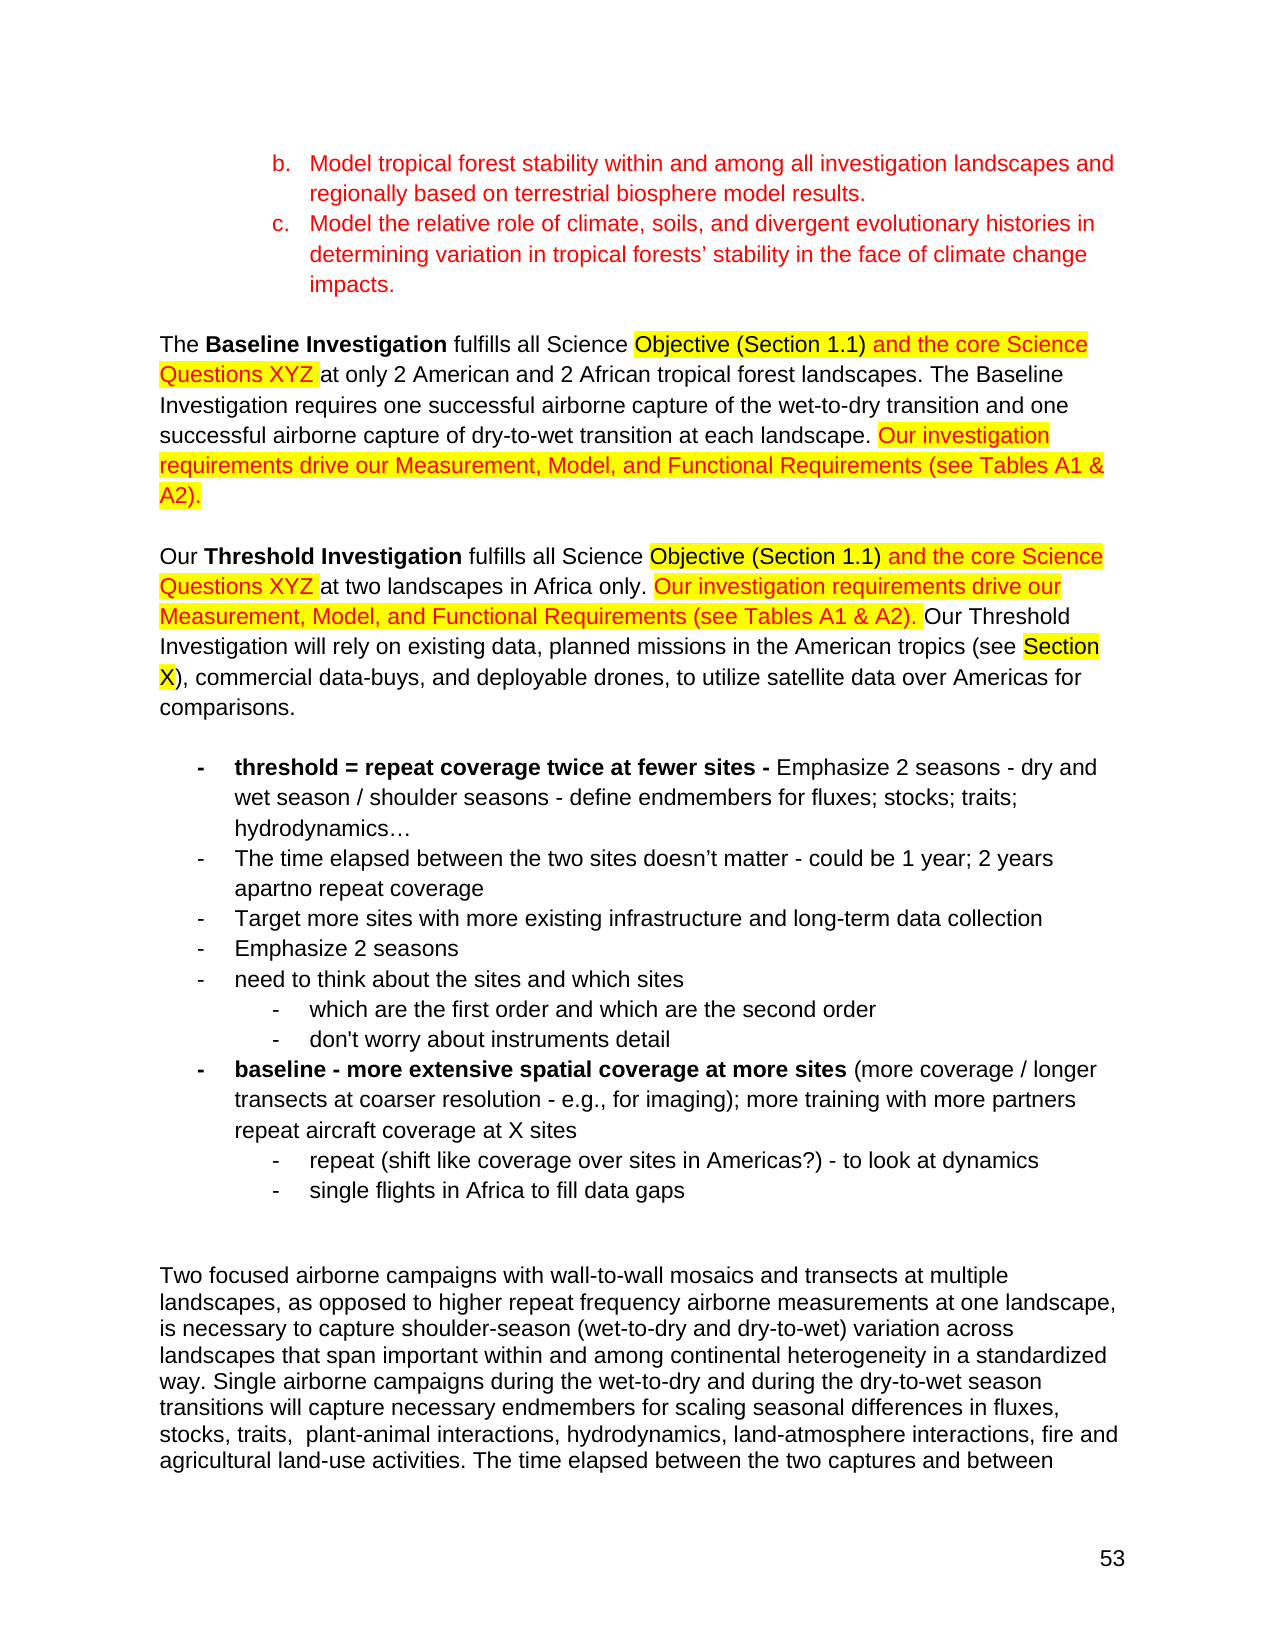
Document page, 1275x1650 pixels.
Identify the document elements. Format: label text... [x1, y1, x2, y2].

list single flights in Africa to fill data gaps [272, 1177, 1125, 1203]
list The time elapsed between the two sites doesn’t matter - could be 1 year; 2 years apartno repeat coverage [197, 845, 1125, 901]
list baseline - more extensive spatial coverage at more sites (more coverage / longer transects at coarser resolution - e.g., for imaging); more training with more partners repeat aircraft coverage at X sites [197, 1056, 1125, 1143]
text The Baseline Investigation fulfills all Science Objective (Section 1.1) and the core Science Questions XYZ at only 2 American and 2 African tropical forest landscapes. The Baseline Investigation requires one successful airborne capture of the wet-to-dry transition and one successful airborne capture of dry-to-wet transition at each landscape. Our investigation requirements drive our Measurement, Model, and Functional Requirements (see Tables A1 & A2). [159, 331, 1125, 509]
list Target more sites with more existing infrastructure and long-term data collection [197, 905, 1125, 932]
text Our Threshold Investigation fulfills all Science Objective (Section 1.1) and the core Science Questions XYZ at two landscapes in Africa only. Our investigation requirements drive our Measurement, Model, and Functional Requirements (see Tables A1 & A2). Our Threshold Investigation will rely on existing data, planned missions in the American tropics (see Section X), commercial data-buys, and deployable drones, to utilize satellite data over Americas for comparisons. [159, 543, 1125, 720]
list threshold = repeat coverage twice at fewer sites - Emphasize 2 seasons - dry and wet season / shoulder seasons - define endmembers for fluxes; stocks; traits; hydrodynamics… [197, 754, 1125, 841]
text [159, 1262, 1125, 1473]
list need to think about the sites and which sites [197, 966, 1125, 992]
list don't worry about instruments detail [272, 1026, 1125, 1052]
list Model the relative role of climate, soils, and divergent evolutionary histories in determining variation in tropical forests’ stability in the face of climate change impacts. [272, 210, 1125, 297]
list Emphasize 2 seasons [197, 935, 1125, 962]
list repeat (shift like coverage over sites in Americas?) - to look at dynamics [272, 1147, 1125, 1173]
list which are the first order and which are the second order [272, 996, 1125, 1022]
list Model tropical forest stability within and among all investigation landscapes and regionally based on terrestrial biosphere model results. [272, 150, 1125, 207]
